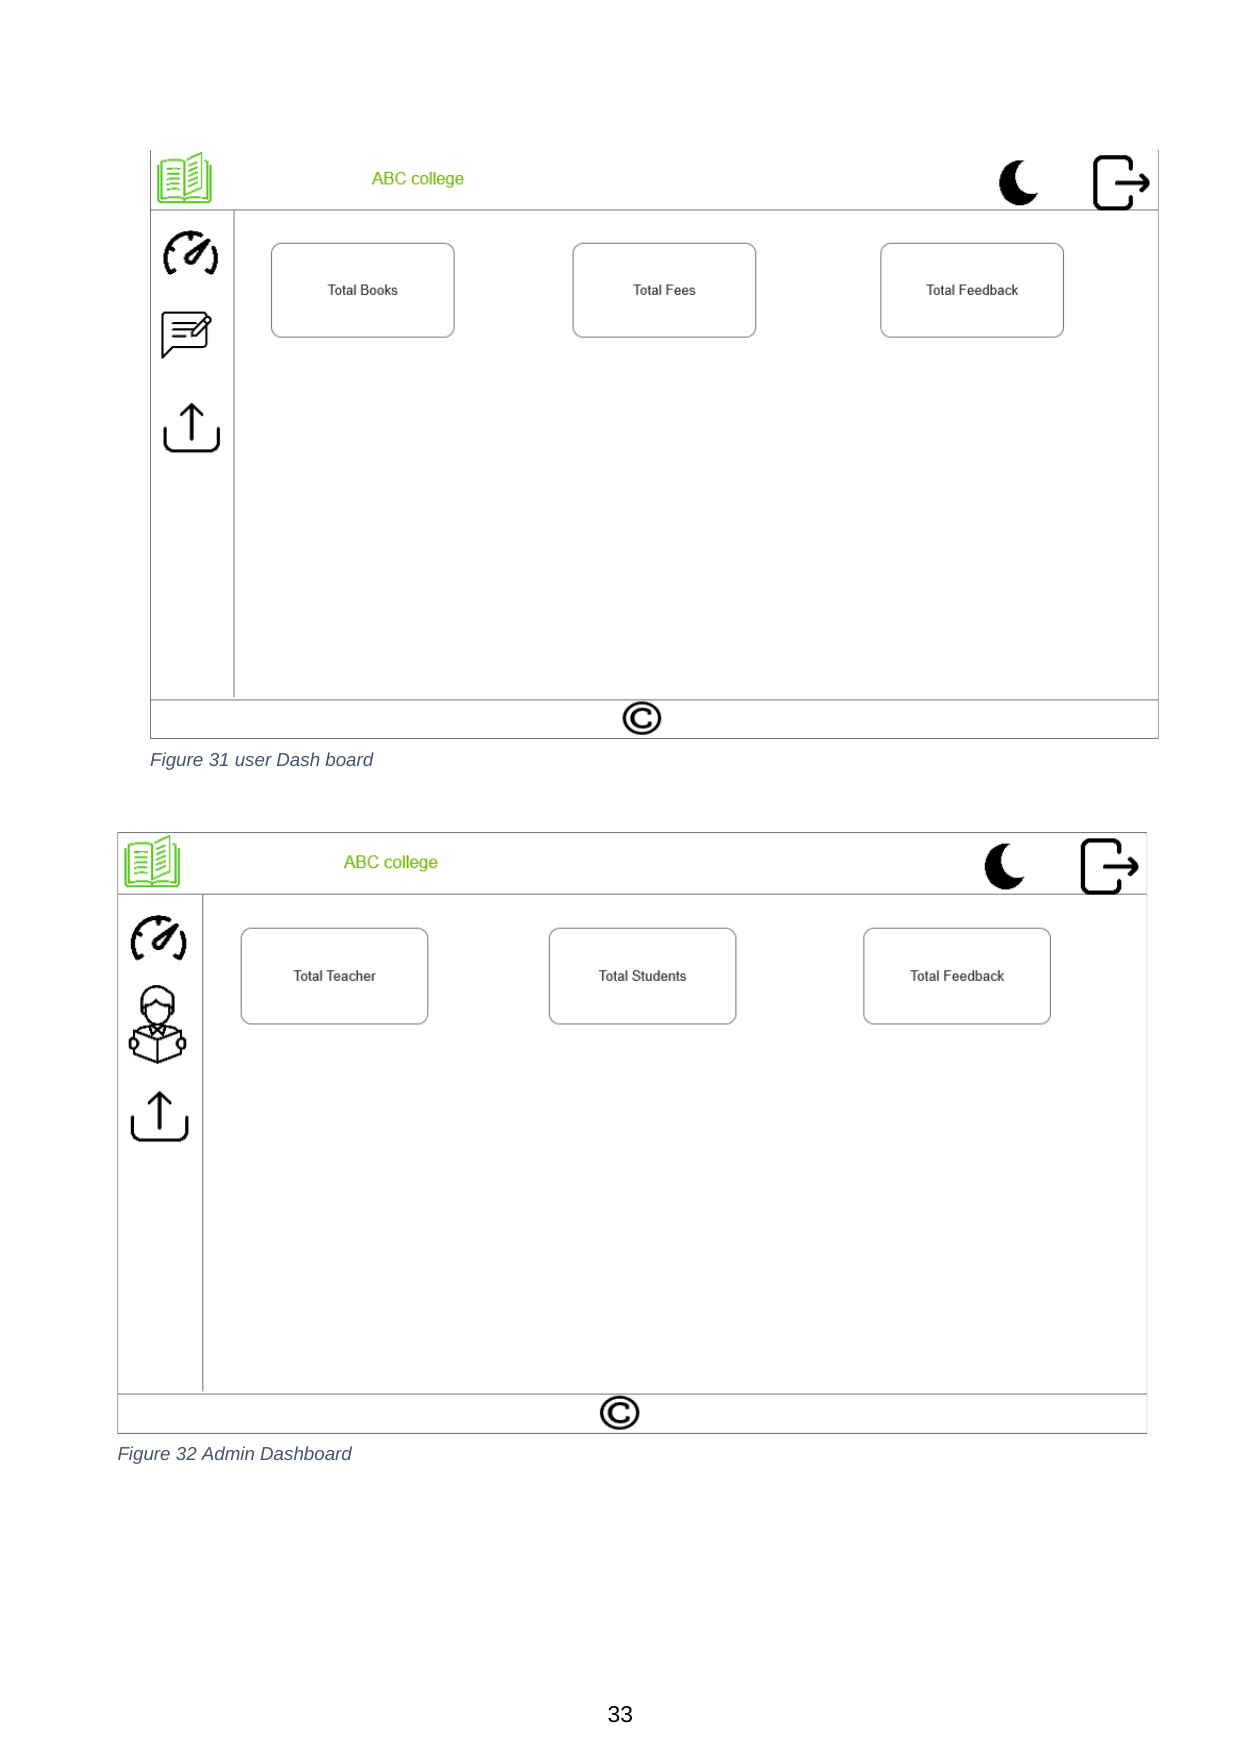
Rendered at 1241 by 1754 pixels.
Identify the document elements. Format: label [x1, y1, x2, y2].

picture [117, 832, 1148, 1434]
picture [150, 150, 1159, 739]
